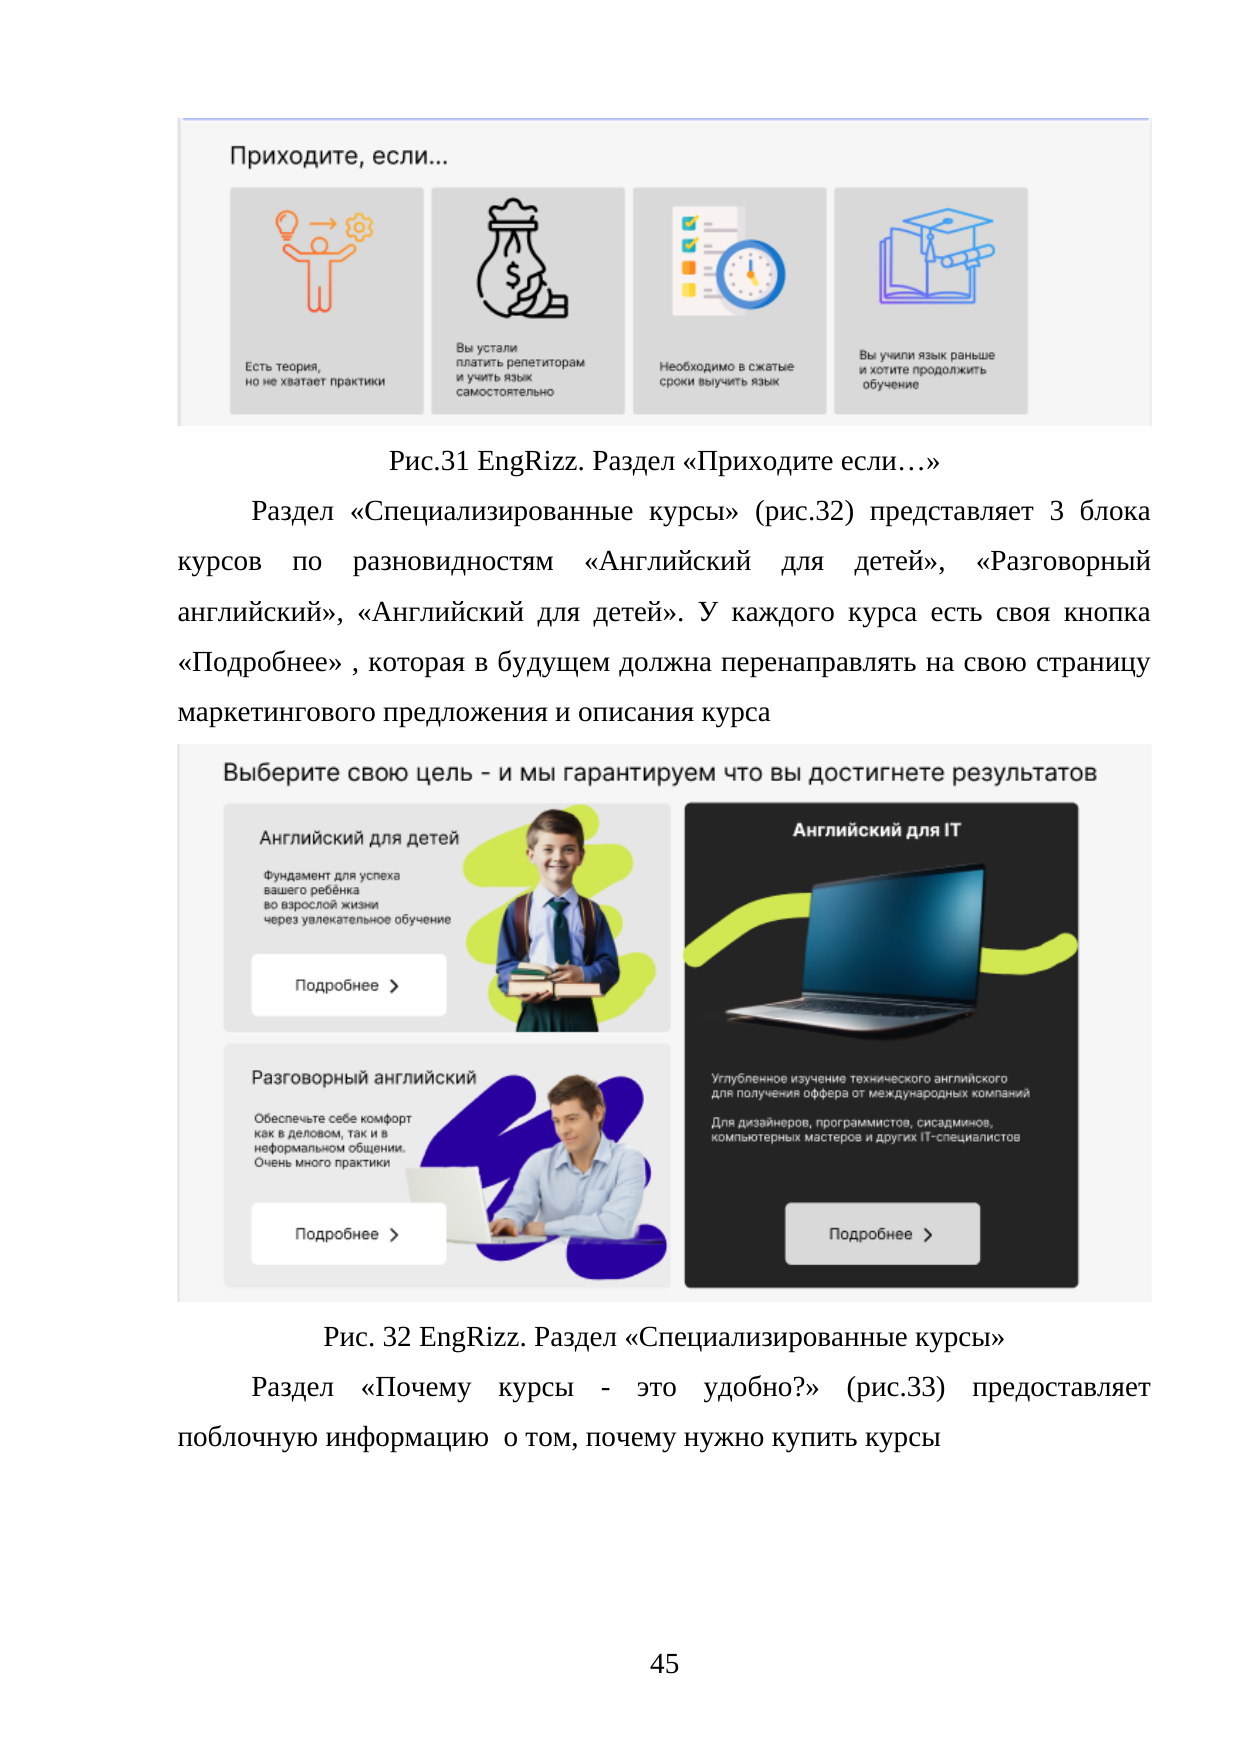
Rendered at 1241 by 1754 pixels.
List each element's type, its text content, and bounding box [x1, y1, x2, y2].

picture [177, 744, 1152, 1302]
text Раздел «Почему курсы - это удобно?» (рис.33) предоставляет поблочную информацию о том, почему нужно купить курсы [177, 1369, 1152, 1453]
text Рис. 32 EngRizz. Раздел «Специализированные курсы» [177, 1319, 1152, 1352]
text Рис.31 EngRizz. Раздел «Приходите если…» [177, 443, 1152, 476]
text Раздел «Специализированные курсы» (рис.32) представляет 3 блока курсов по разновидностям «Английский для детей», «Разговорный английский», «Английский для детей». У каждого курса есть своя кнопка «Подробнее» , которая в будущем должна перенаправлять на свою страницу маркетингового предложения и описания курса [177, 493, 1152, 728]
picture [177, 118, 1152, 426]
